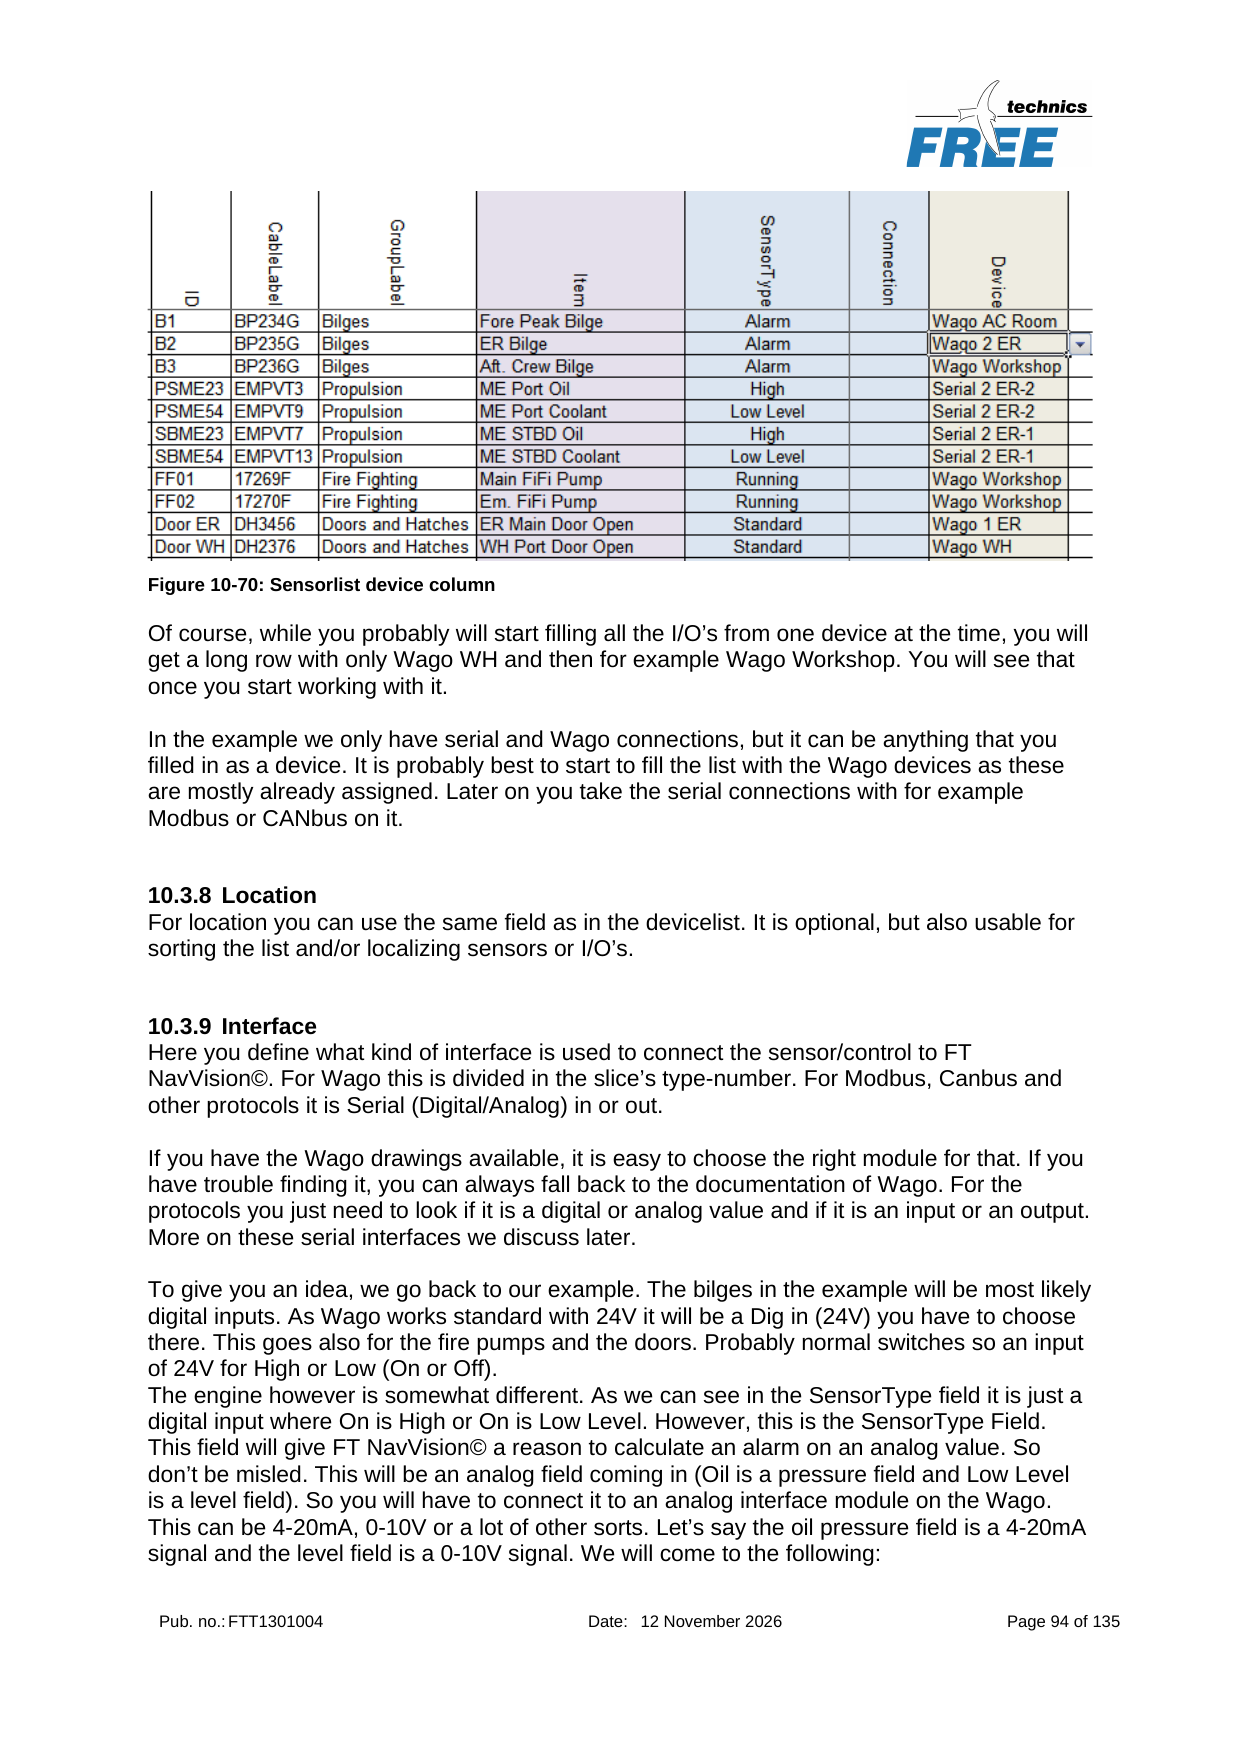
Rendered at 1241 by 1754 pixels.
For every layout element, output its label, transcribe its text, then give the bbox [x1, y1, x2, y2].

text Of course, while you probably will start filling all the I/O’s from one device at the time, you will get a long row with only Wago WH and then for example Wago Workshop. You will see that once you start working with it. [148, 620, 1093, 699]
text If you have the Wago drawings available, it is easy to choose the right module for that. If you have trouble finding it, you can always fall back to the documentation of Wago. For the protocols you just need to look if it is a digital or analog value and if it is an input or an output. More on these serial interfaces we discuss later. [148, 1144, 1093, 1250]
text The engine however is somewhat different. As we can see in the SensorType field it is just a digital input where On is High or On is Low Level. However, this is the SensorType Field. This field will give FT NavVision© a reason to calculate an alarm on an analog value. So don’t be misled. This will be an analog field coming in (Oil is a pressure field and Low Level is a level field). So you will have to connect it to an analog interface module on the Wago. This can be 4-20mA, 0-10V or a lot of other sorts. Let’s say the oil pressure field is a 4-20mA signal and the level field is a 0-10V signal. We will come to the following: [148, 1382, 1093, 1566]
picture [906, 80, 1093, 167]
subtitle Location [148, 882, 1093, 909]
text Here you define what kind of interface is used to connect the sensor/control to FT NavVision©. For Wago this is divided in the slice’s type-number. For Modbus, Canbus and other protocols it is Serial (Digital/Analog) in or out. [148, 1039, 1093, 1118]
text To give you an idea, we go back to our example. The bilges in the example will be most likely digital inputs. As Wago works standard with 24V it will be a Dig in (24V) you have to choose there. This goes also for the fire pumps and the doors. Probably normal switches so an input of 24V for High or Low (On or Off). [148, 1276, 1093, 1382]
picture [147, 191, 1093, 561]
text For location you can use the same field as in the devicelist. It is optional, but also usable for sorting the list and/or localizing sensors or I/O’s. [148, 909, 1093, 961]
subtitle Interface [148, 1013, 1093, 1039]
text In the example we only have serial and Wago connections, but it can be anything that you filled in as a device. It is probably best to start to fill the list with the Wago devices as these are mostly already assigned. Later on you take the serial connections with for example Modbus or CANbus on it. [148, 726, 1093, 831]
